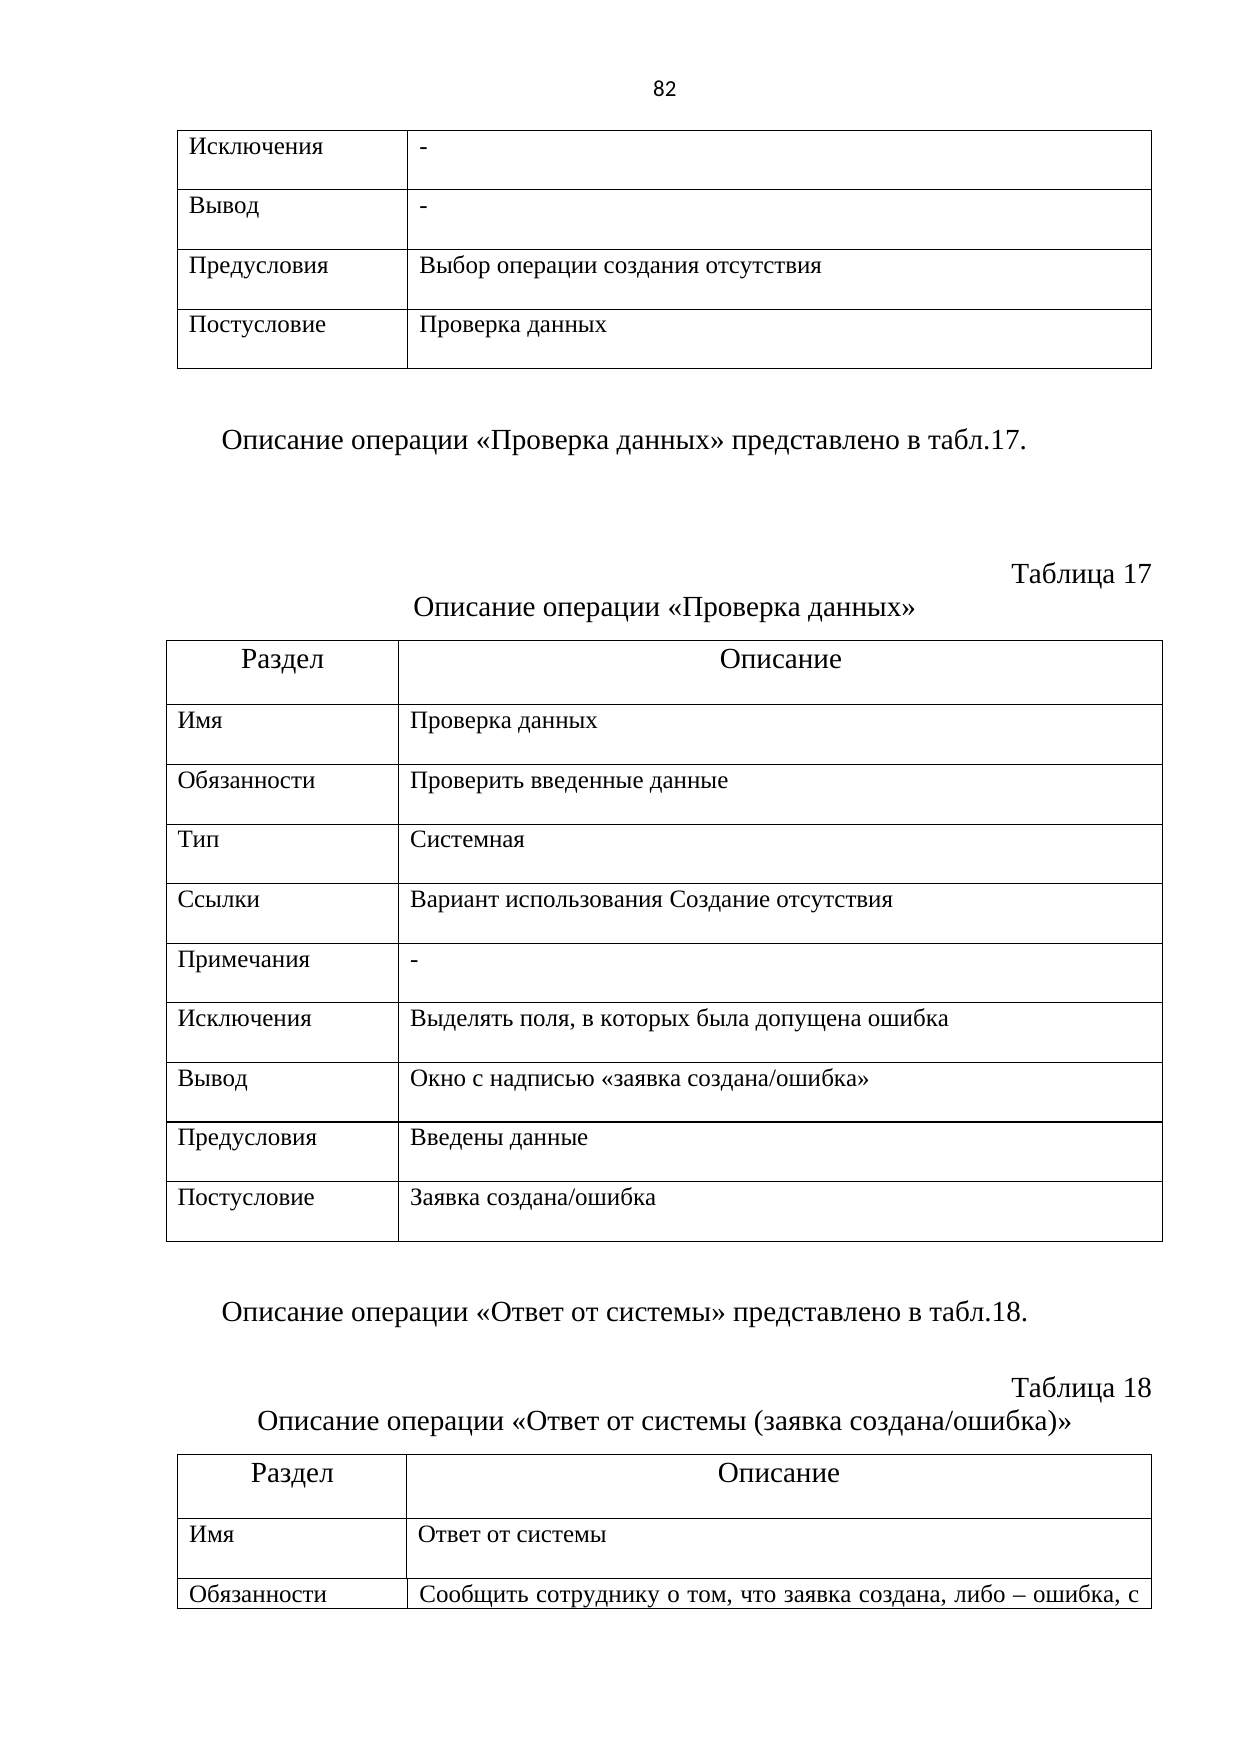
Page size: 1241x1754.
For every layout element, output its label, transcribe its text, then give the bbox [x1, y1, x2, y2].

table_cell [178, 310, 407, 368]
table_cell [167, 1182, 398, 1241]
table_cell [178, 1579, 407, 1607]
text Таблица 18 [177, 1370, 1152, 1403]
text Описание операции «Проверка данных» [177, 589, 1152, 623]
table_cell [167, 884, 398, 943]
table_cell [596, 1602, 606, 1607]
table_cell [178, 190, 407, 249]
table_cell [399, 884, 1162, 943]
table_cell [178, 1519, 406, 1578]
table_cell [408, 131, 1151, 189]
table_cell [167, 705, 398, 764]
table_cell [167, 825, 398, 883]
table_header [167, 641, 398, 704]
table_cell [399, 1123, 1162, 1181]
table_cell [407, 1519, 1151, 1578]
text Таблица 17 [177, 556, 1152, 589]
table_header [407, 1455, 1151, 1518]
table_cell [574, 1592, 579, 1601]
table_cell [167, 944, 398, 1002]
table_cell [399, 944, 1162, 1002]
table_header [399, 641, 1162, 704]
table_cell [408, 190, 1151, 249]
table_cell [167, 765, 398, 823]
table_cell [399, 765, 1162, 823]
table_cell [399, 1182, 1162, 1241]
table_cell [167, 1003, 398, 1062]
text Описание операции «Ответ от системы (заявка создана/ошибка)» [177, 1403, 1152, 1437]
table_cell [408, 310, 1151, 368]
text Описание операции «Ответ от системы» представлено в табл.18. [177, 1294, 1152, 1328]
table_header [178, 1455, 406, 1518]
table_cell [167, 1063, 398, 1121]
text Описание операции «Проверка данных» представлено в табл.17. [177, 422, 1152, 456]
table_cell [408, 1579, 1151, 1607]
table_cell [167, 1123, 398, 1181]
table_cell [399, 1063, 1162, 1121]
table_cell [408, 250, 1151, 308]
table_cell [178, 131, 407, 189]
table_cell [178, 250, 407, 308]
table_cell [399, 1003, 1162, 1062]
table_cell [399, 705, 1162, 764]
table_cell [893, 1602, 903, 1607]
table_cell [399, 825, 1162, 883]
